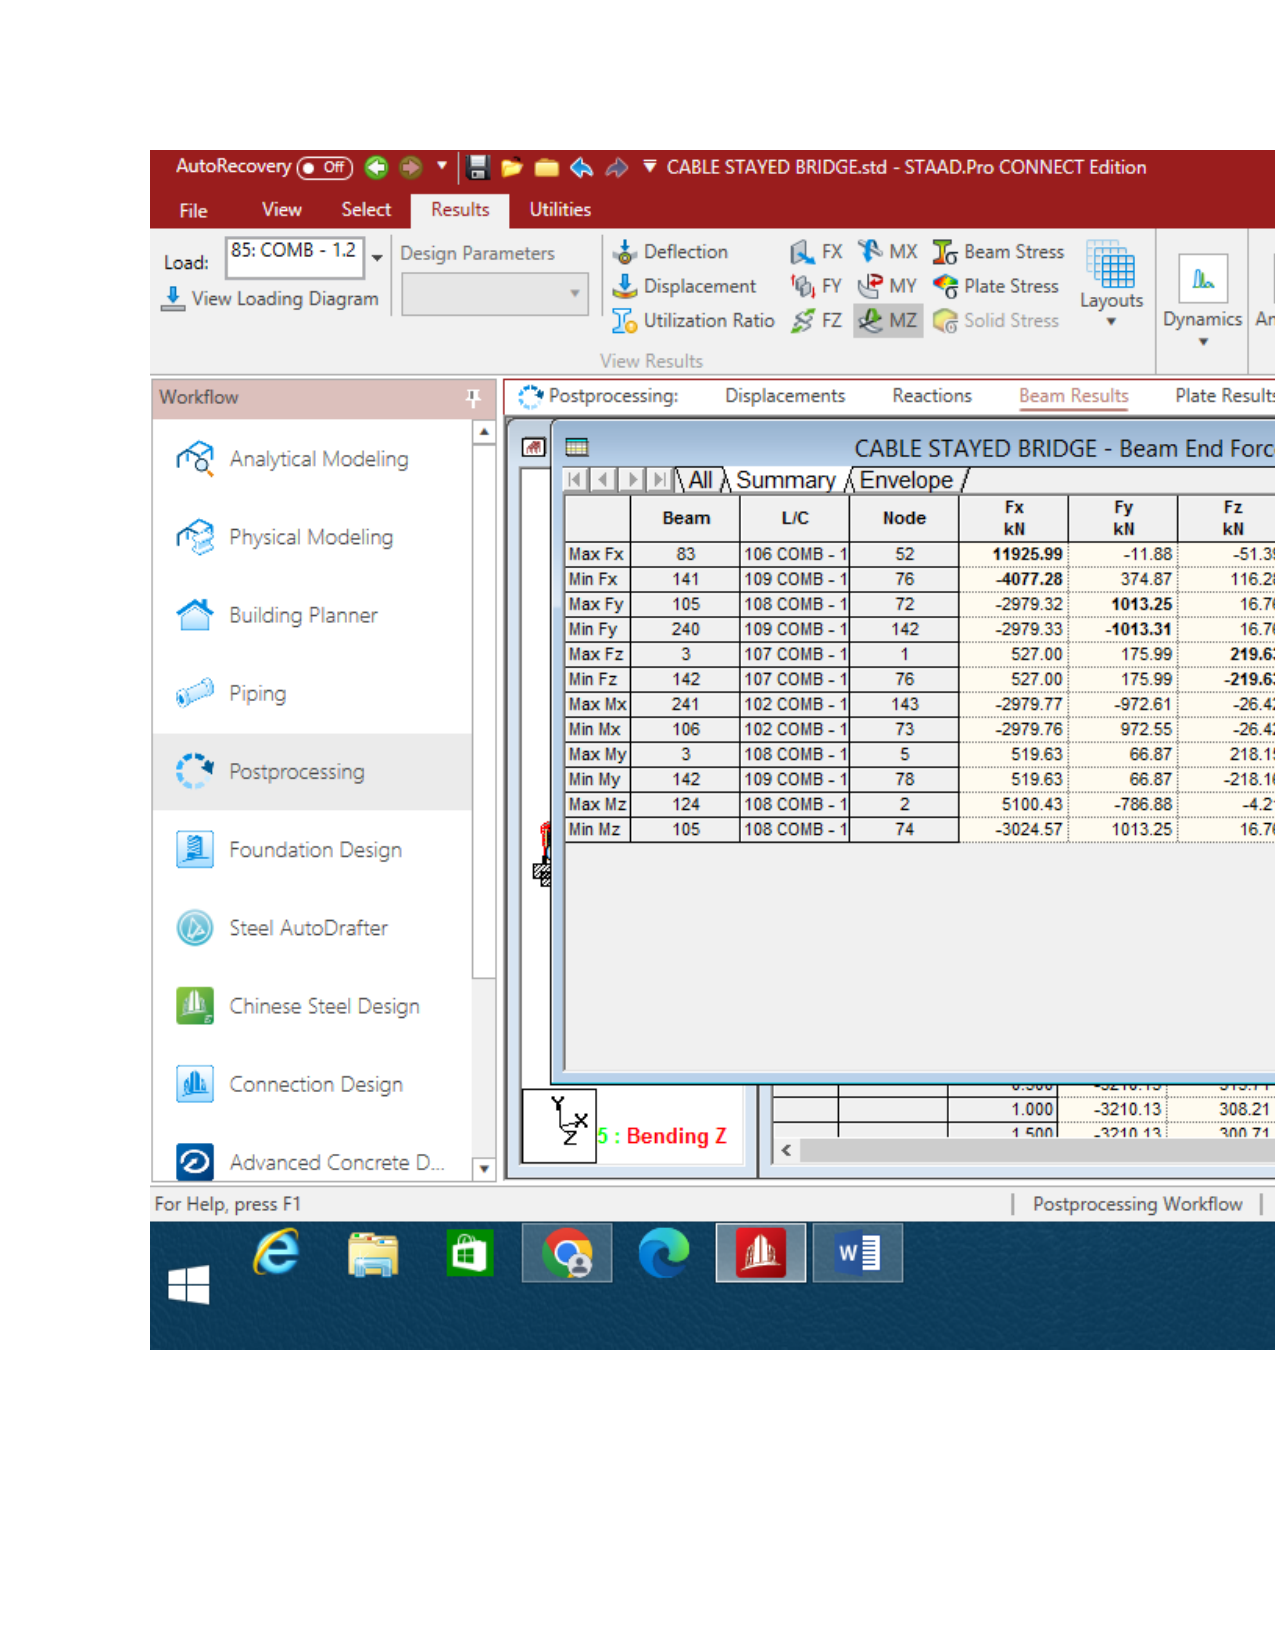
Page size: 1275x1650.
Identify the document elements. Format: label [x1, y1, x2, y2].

picture [150, 150, 1275, 1350]
